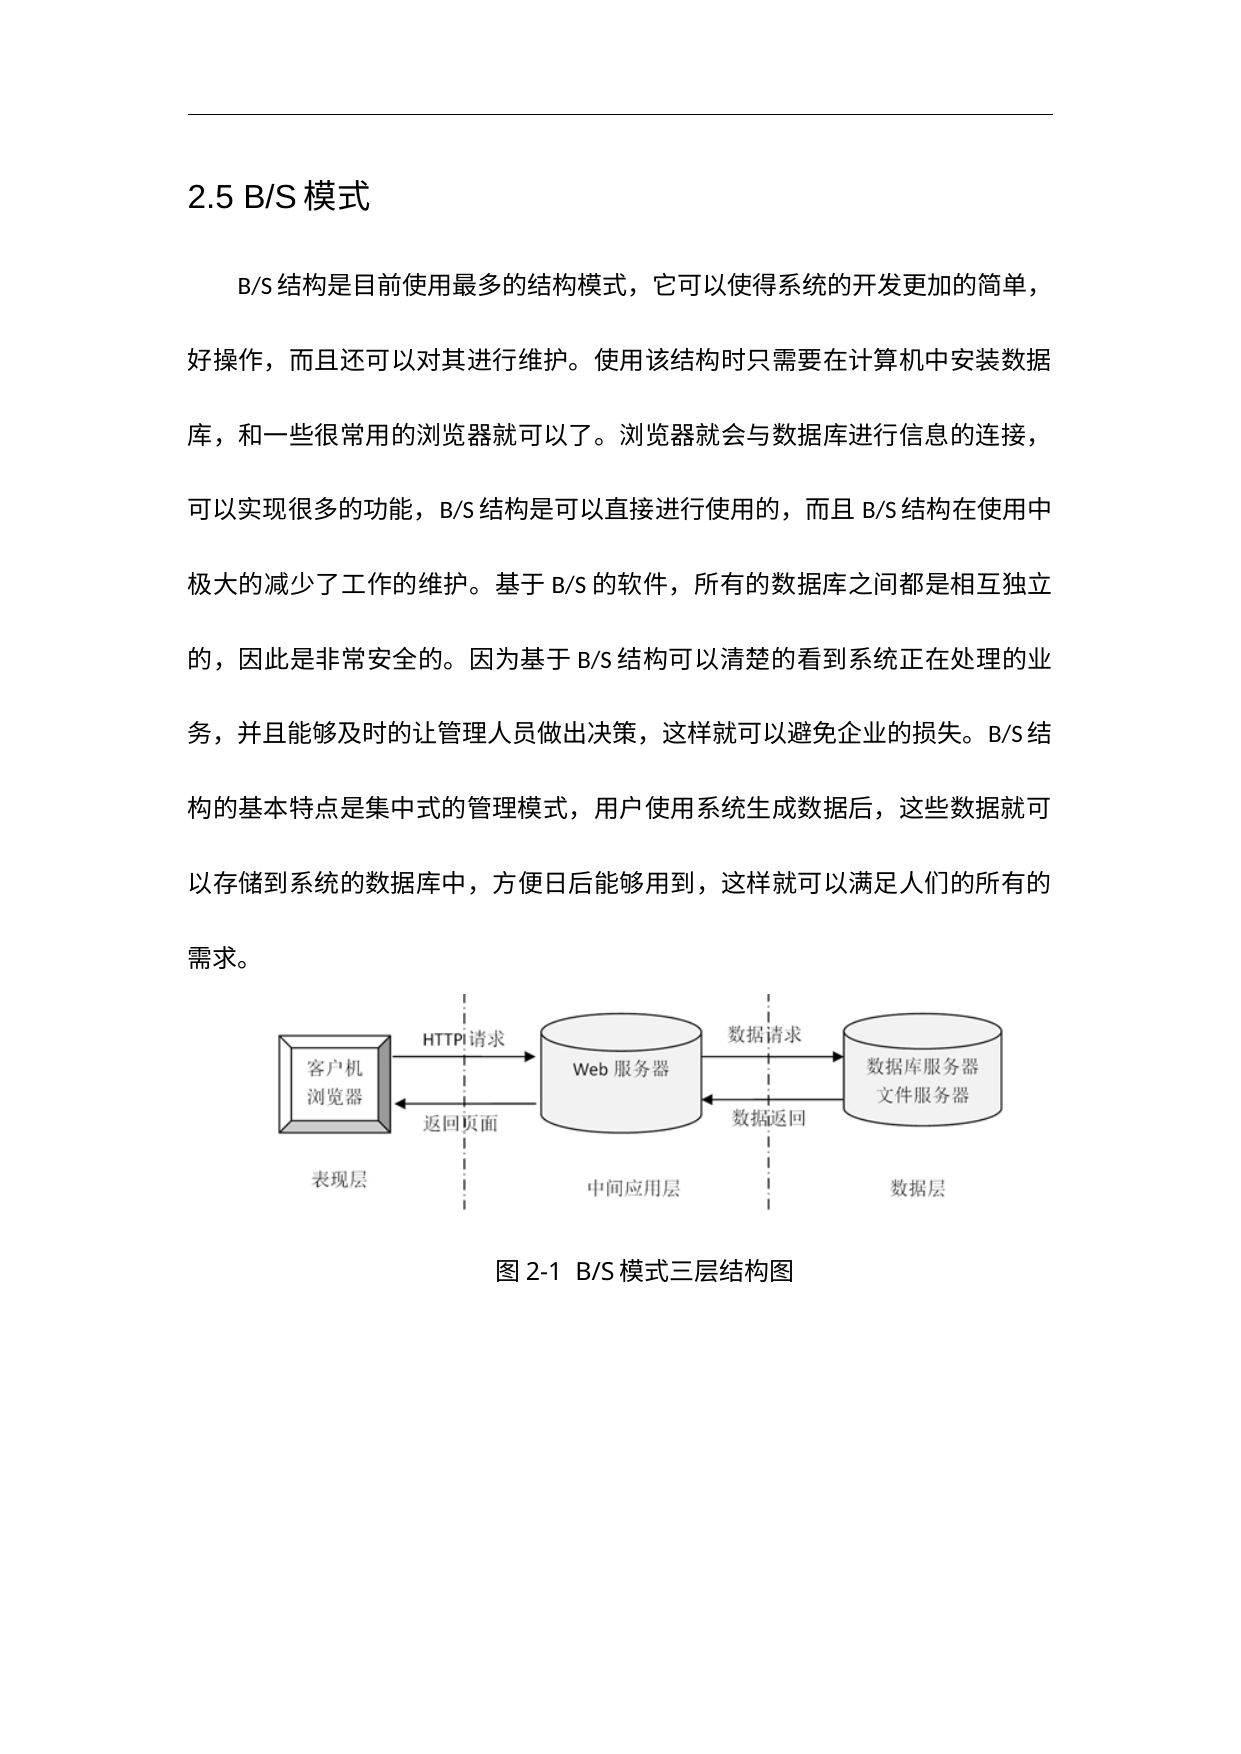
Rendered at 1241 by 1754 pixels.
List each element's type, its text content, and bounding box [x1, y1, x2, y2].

text B/S结构是目前使用最多的结构模式，它可以使得系统的开发更加的简单，好操作，而且还可以对其进行维护。使用该结构时只需要在计算机中安装数据库，和一些很常用的浏览器就可以了。浏览器就会与数据库进行信息的连接，可以实现很多的功能，B/S结构是可以直接进行使用的，而且B/S结构在使用中极大的减少了工作的维护。基于B/S的软件，所有的数据库之间都是相互独立的，因此是非常安全的。因为基于B/S结构可以清楚的看到系统正在处理的业务，并且能够及时的让管理人员做出决策，这样就可以避免企业的损失。B/S结构的基本特点是集中式的管理模式，用户使用系统生成数据后，这些数据就可以存储到系统的数据库中，方便日后能够用到，这样就可以满足人们的所有的需求。 [187, 251, 1053, 989]
text 图2-1 B/S模式三层结构图 [187, 1237, 1053, 1302]
picture [276, 994, 1014, 1211]
subtitle 2.5 B/S模式 [187, 162, 1053, 227]
